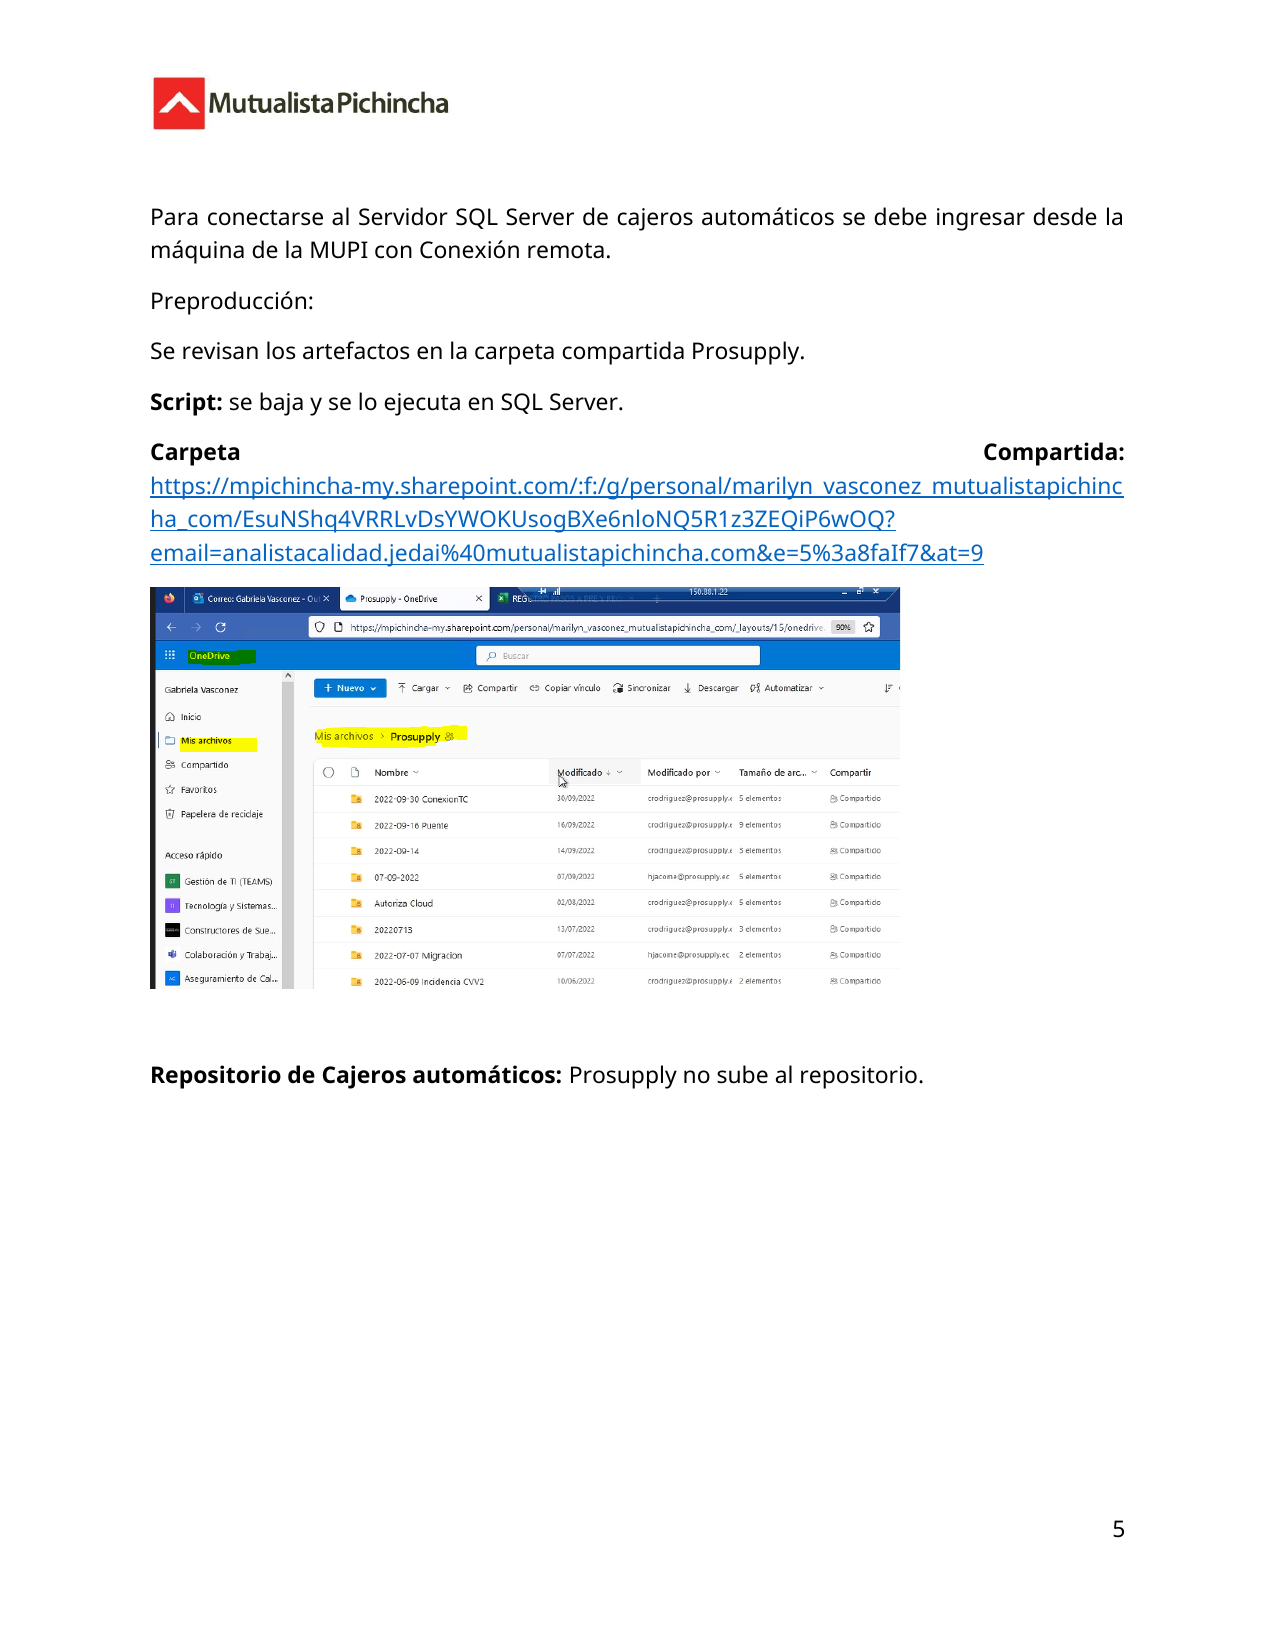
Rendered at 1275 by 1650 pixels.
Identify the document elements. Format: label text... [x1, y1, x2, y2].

picture [150, 75, 453, 132]
picture [150, 587, 901, 989]
text Carpeta Compartida: https://mpichincha-my.sharepoint.com/:f:/g/personal/marilyn_vasconez_mutualistapichincha_com/EsuNShq4VRRLvDsYWOKUsogBXe6nloNQ5R1z3ZEQiP6wOQ?email=analistacalidad.jedai%40mutualistapichincha.com&e=5%3a8faIf7&at=9 [150, 436, 1125, 568]
text Preproducción: [150, 284, 1125, 316]
text Script: se baja y se lo ejecuta en SQL Server. [150, 385, 1125, 417]
text Se revisan los artefactos en la carpeta compartida Prosupply. [150, 335, 1125, 366]
text Repositorio de Cajeros automáticos: Prosupply no sube al repositorio. [150, 1059, 1125, 1090]
text Para conectarse al Servidor SQL Server de cajeros automáticos se debe ingresar desde la máquina de la MUPI con Conexión remota. [150, 200, 1125, 265]
